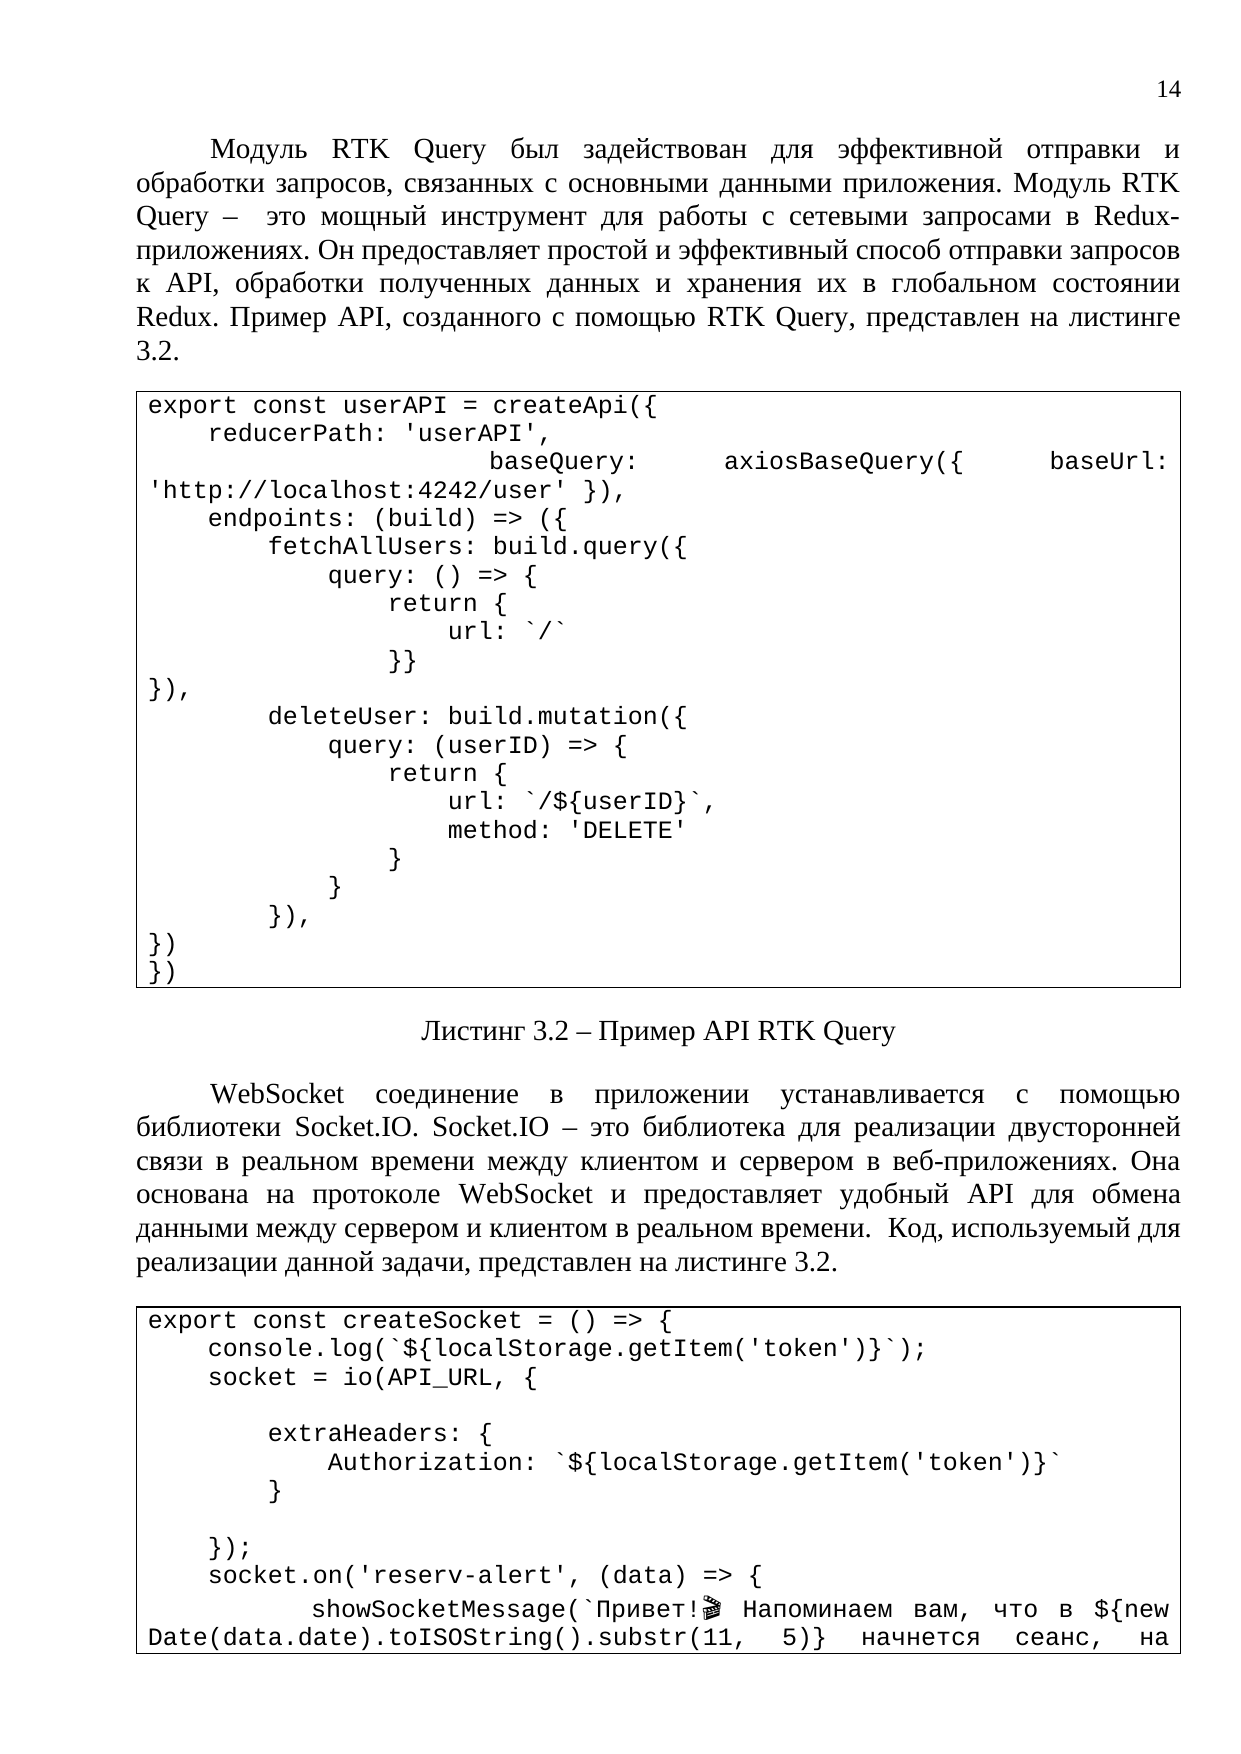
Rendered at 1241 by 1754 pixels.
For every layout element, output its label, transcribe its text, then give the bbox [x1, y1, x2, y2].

table_header export const userAPI = createApi({ reducerPath: 'userAPI', baseQuery: axiosBaseQuery({ baseUrl: 'http://localhost:4242/user' }), endpoints: (build) => ({ fetchAllUsers: build.query({ query: () => { return { url: `/` }} }), deleteUser: build.mutation({ query: (userID) => { return { url: `/${userID}`, method: 'DELETE' } } }), }) }) [137, 392, 1180, 987]
text Модуль RTK Query был задействован для эффективной отправки и обработки запросов, связанных с основными данными приложения. Модуль RTK Query – это мощный инструмент для работы с сетевыми запросами в Redux-приложениях. Он предоставляет простой и эффективный способ отправки запросов к API, обработки полученных данных и хранения их в глобальном состоянии Redux. Пример API, созданного с помощью RTK Query, представлен на листинге 3.2. [136, 131, 1181, 366]
text Листинг 3.2 – Пример API RTK Query [136, 1013, 1181, 1047]
text WebSocket соединение в приложении устанавливается с помощью библиотеки Socket.IO. Socket.IO – это библиотека для реализации двусторонней связи в реальном времени между клиентом и сервером в веб-приложениях. Она основана на протоколе WebSocket и предоставляет удобный API для обмена данными между сервером и клиентом в реальном времени. Код, используемый для реализации данной задачи, представлен на листинге 3.2. [136, 1076, 1181, 1277]
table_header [137, 1308, 1180, 1653]
